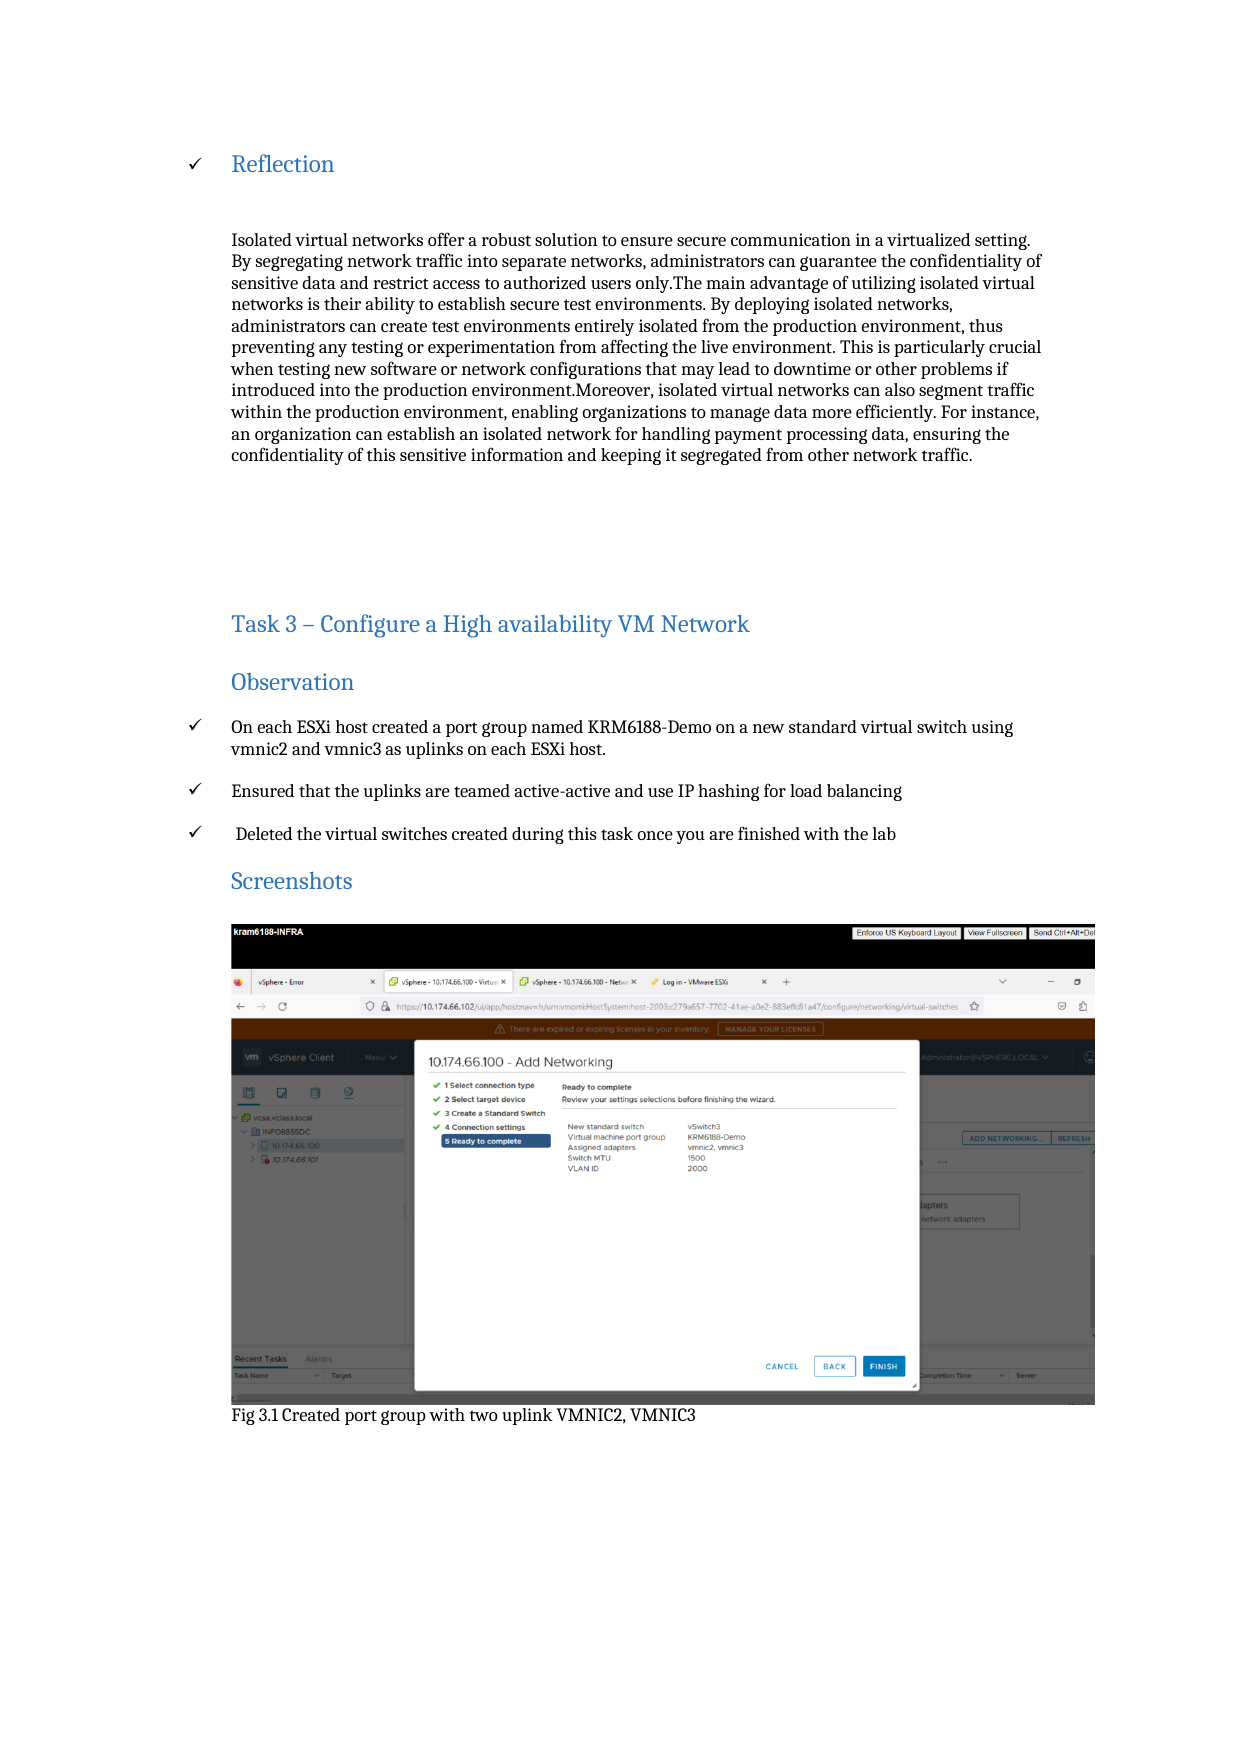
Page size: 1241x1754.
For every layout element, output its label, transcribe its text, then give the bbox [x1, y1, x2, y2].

picture [231, 924, 1095, 1405]
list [187, 823, 1053, 1470]
list Reflection Isolated virtual networks offer a robust solution to ensure secure communication in a virtualized setting. By segregating network traffic into separate networks, administrators can guarantee the confidentiality of sensitive data and restrict access to authorized users only.The main advantage of utilizing isolated virtual networks is their ability to establish secure test environments. By deploying isolated networks, administrators can create test environments entirely isolated from the production environment, thus preventing any testing or experimentation from affecting the live environment. This is particularly crucial when testing new software or network configurations that may lead to downtime or other problems if introduced into the production environment.Moreover, isolated virtual networks can also segment traffic within the production environment, enabling organizations to manage data more efficiently. For instance, an organization can establish an isolated network for handling payment processing data, ensuring the confidentiality of this sensitive information and keeping it segregated from other network traffic. Task 3 – Configure a High availability VM Network Observation [187, 150, 1053, 696]
list Ensured that the uplinks are teamed active-active and use IP hashing for load balancing [187, 781, 1053, 803]
list On each ESXi host created a port group named KRM6188-Demo on a new standard virtual switch using vmnic2 and vmnic3 as uplinks on each ESXi host. [187, 717, 1053, 760]
